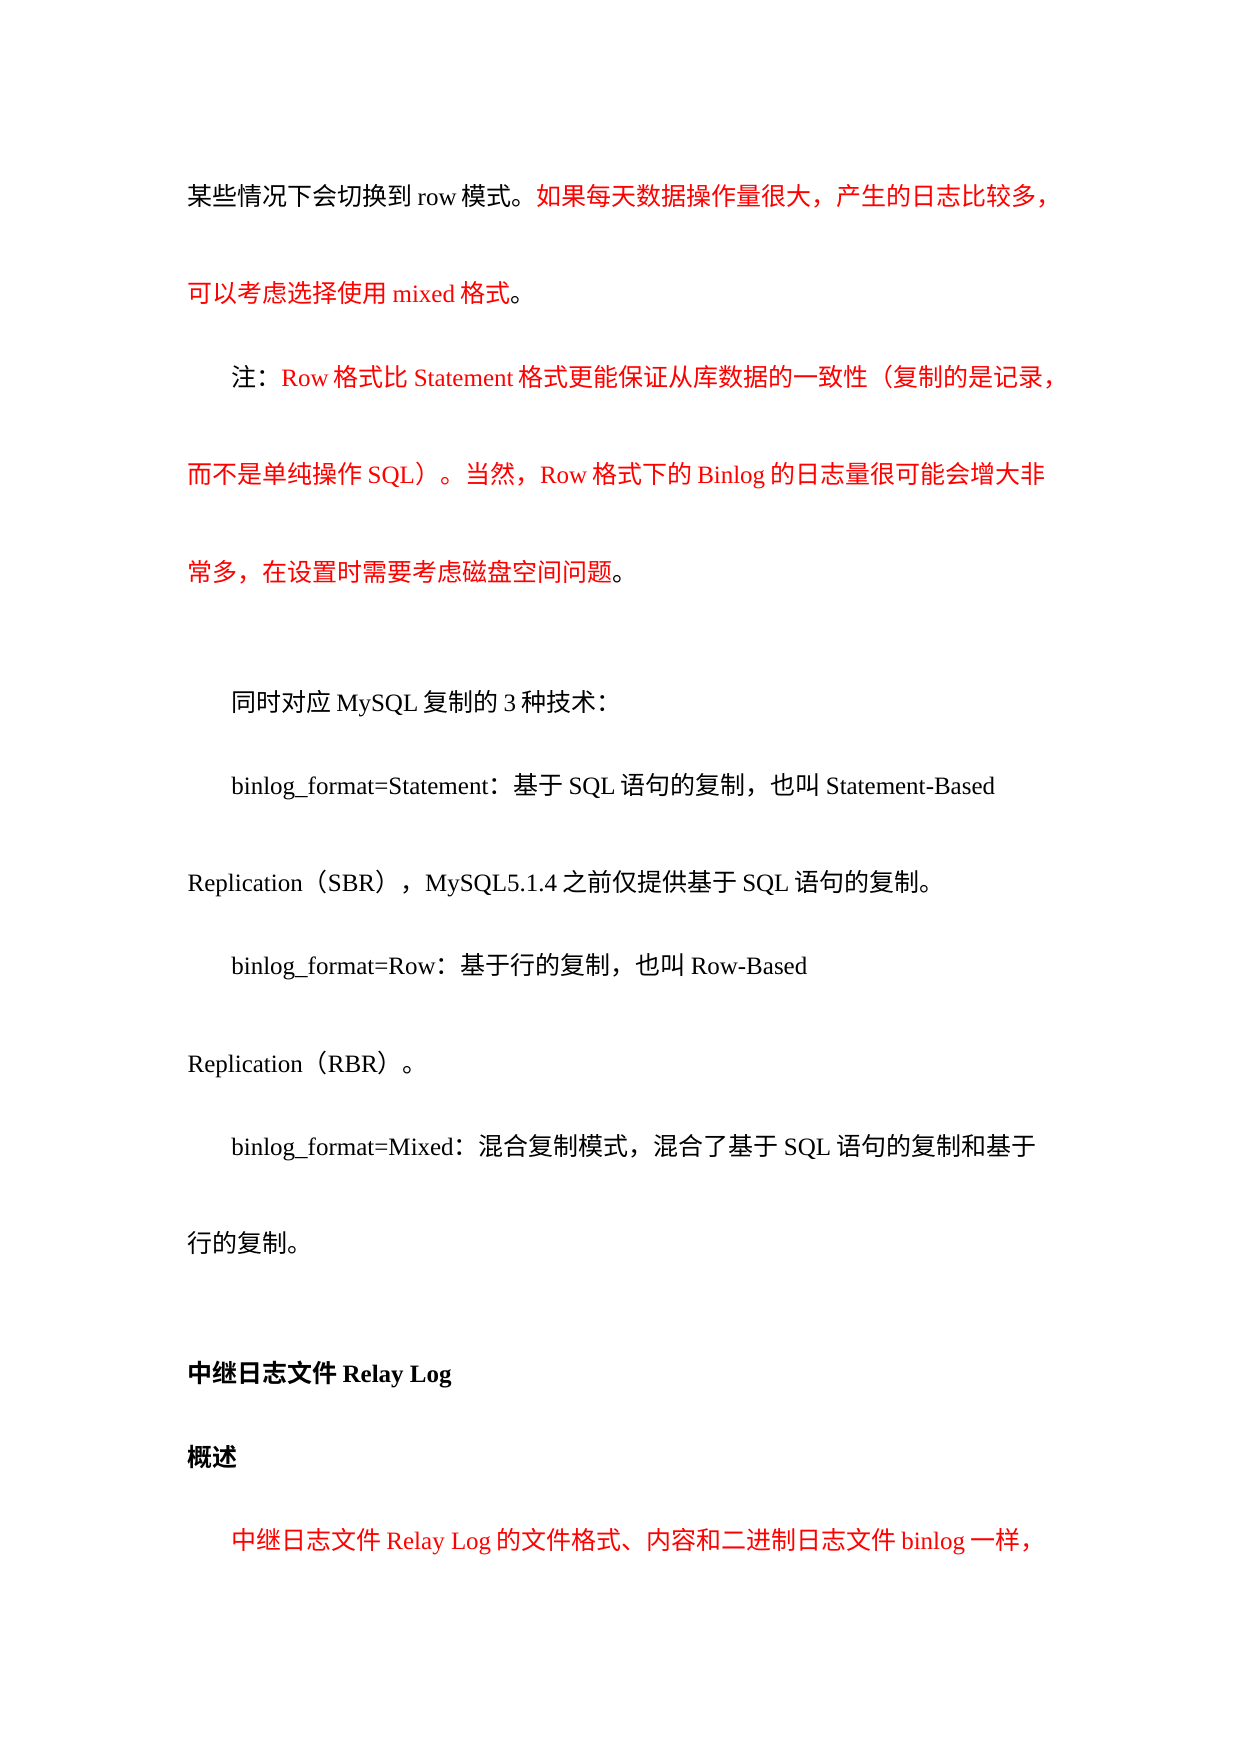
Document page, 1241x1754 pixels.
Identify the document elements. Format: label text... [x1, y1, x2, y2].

text binlog_format=Statement：基于SQL语句的复制，也叫Statement-Based Replication（SBR），MySQL5.1.4之前仅提供基于SQL语句的复制。 [187, 751, 1053, 913]
text 注：Row格式比Statement格式更能保证从库数据的一致性（复制的是记录，而不是单纯操作SQL）。当然，Row格式下的Binlog的日志量很可能会增大非常多，在设置时需要考虑磁盘空间问题。 [187, 343, 1053, 603]
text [187, 162, 1053, 324]
subtitle 中继日志文件Relay Log [187, 1339, 1053, 1404]
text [187, 1506, 1053, 1571]
text 同时对应MySQL复制的3种技术： [187, 668, 1053, 733]
subtitle 概述 [187, 1423, 1053, 1488]
text binlog_format=Mixed：混合复制模式，混合了基于SQL语句的复制和基于行的复制。 [187, 1112, 1053, 1274]
text binlog_format=Row：基于行的复制，也叫Row-Based Replication（RBR）。 [187, 931, 1053, 1094]
